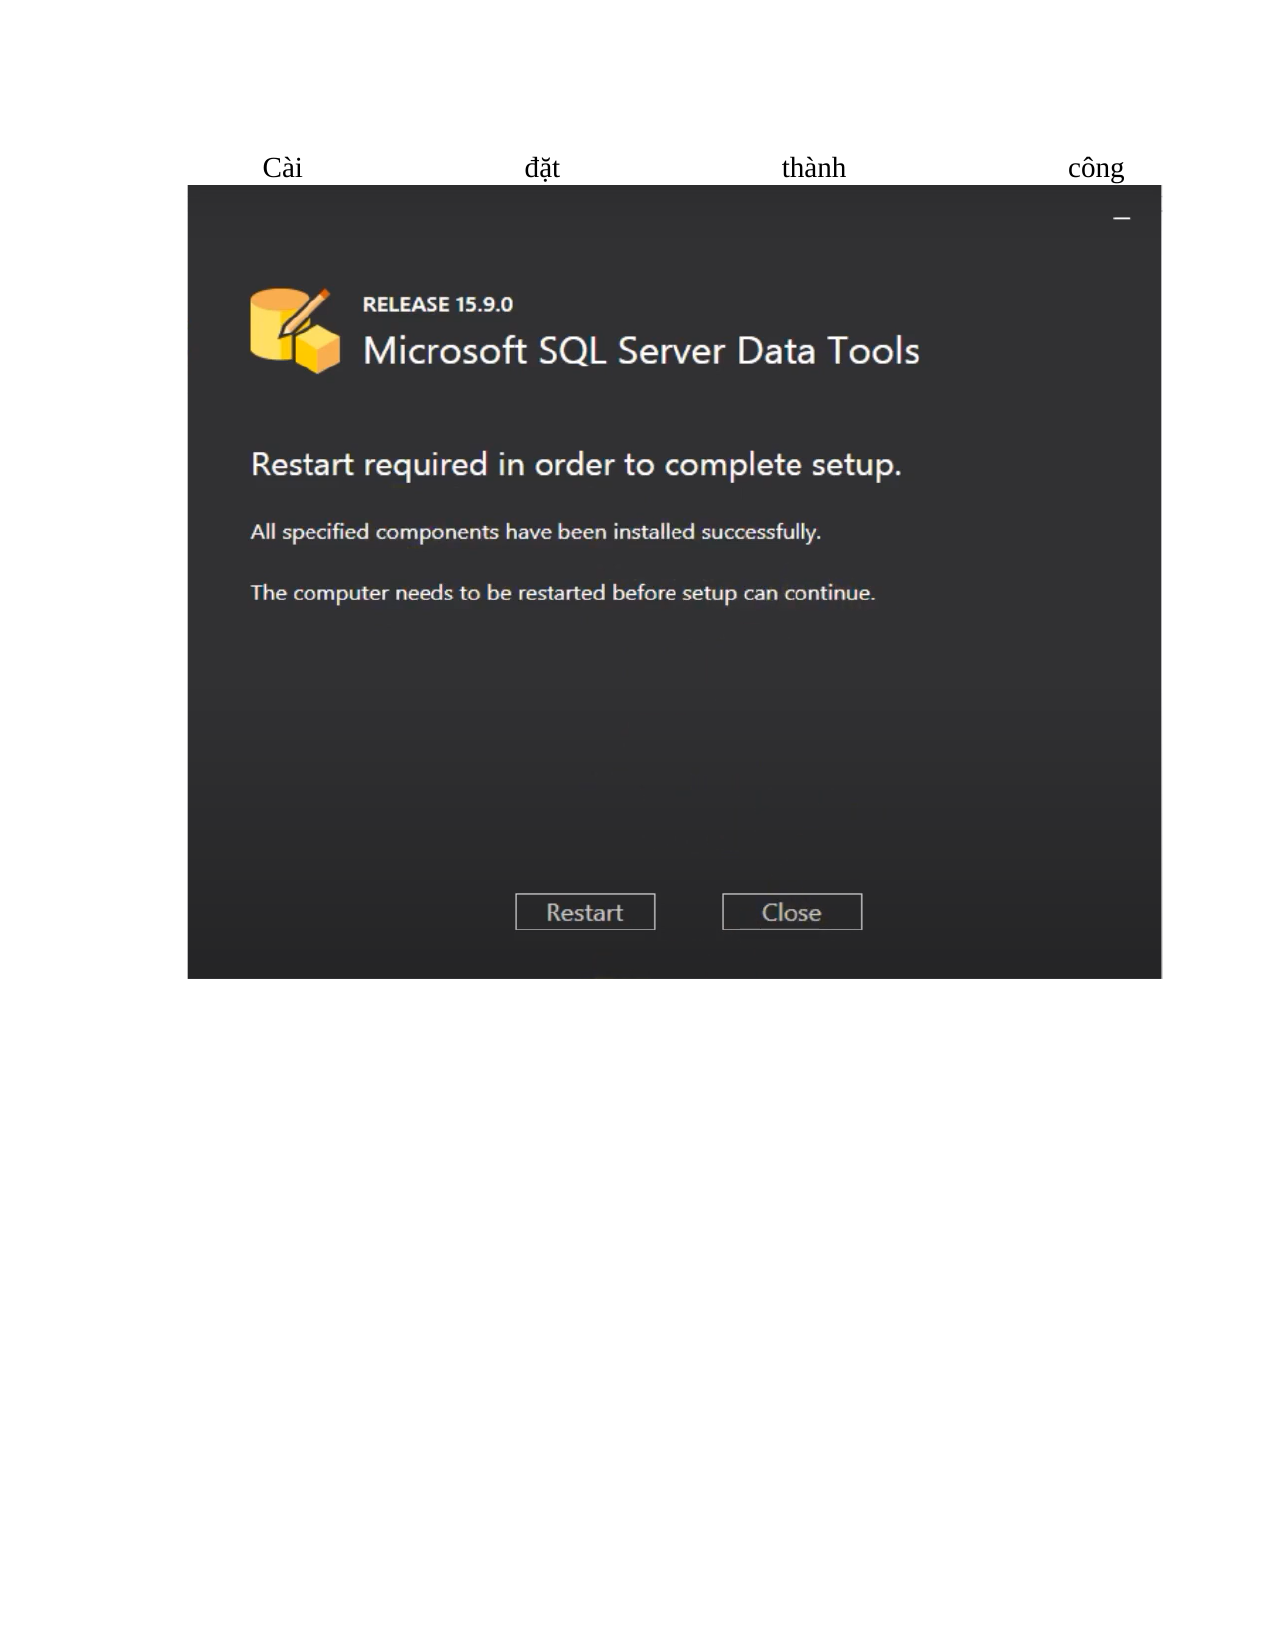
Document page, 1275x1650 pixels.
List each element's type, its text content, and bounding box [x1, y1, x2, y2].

picture [187, 185, 1163, 979]
text Cài đặt thành công [187, 150, 1125, 185]
